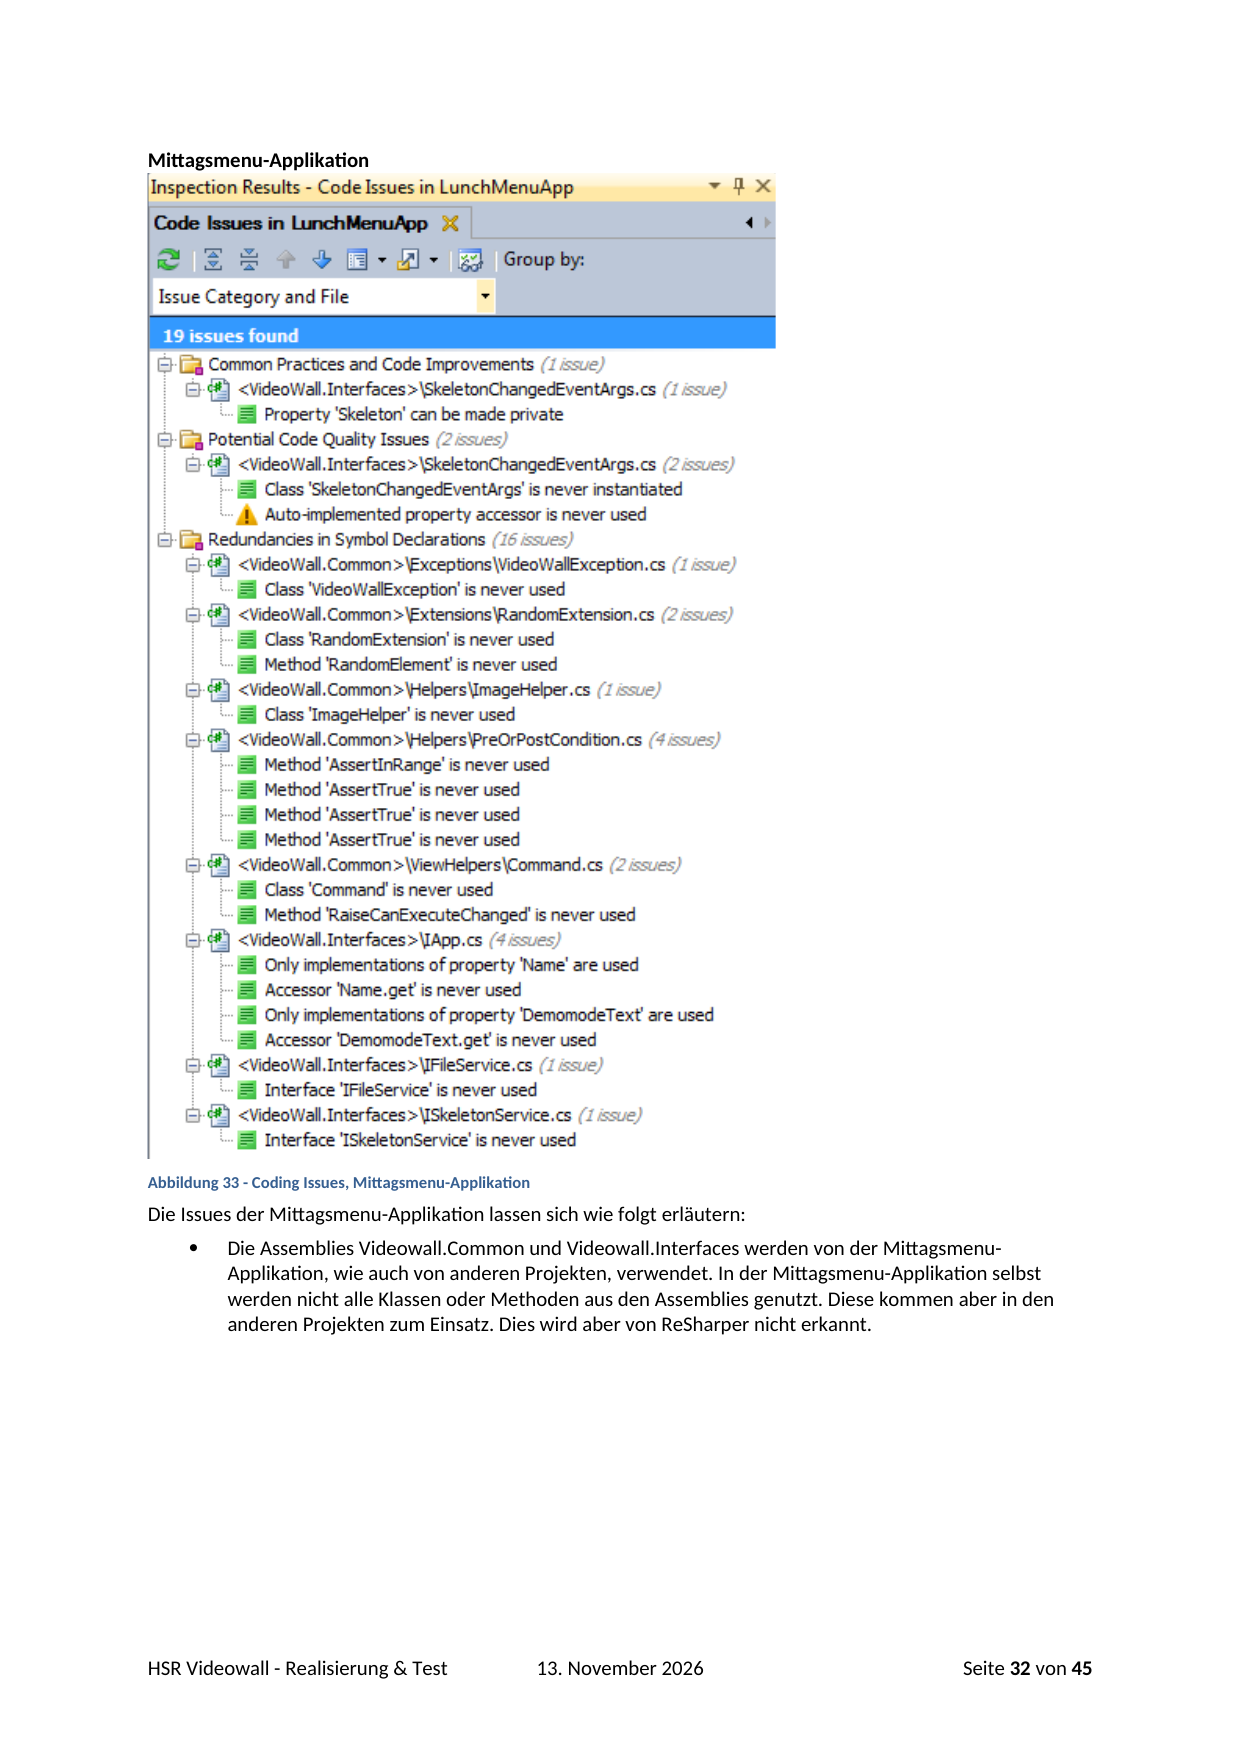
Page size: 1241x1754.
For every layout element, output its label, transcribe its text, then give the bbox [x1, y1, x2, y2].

list Die Assemblies Videowall.Common und Videowall.Interfaces werden von der Mittagsmenu-Applikation, wie auch von anderen Projekten, verwendet. In der Mittagsmenu-Applikation selbst werden nicht alle Klassen oder Methoden aus den Assemblies genutzt. Diese kommen aber in den anderen Projekten zum Einsatz. Dies wird aber von ReSharper nicht erkannt. [190, 1235, 1093, 1337]
picture [147, 173, 776, 1159]
text Die Issues der Mittagsmenu-Applikation lassen sich wie folgt erläutern: [148, 1201, 1093, 1227]
